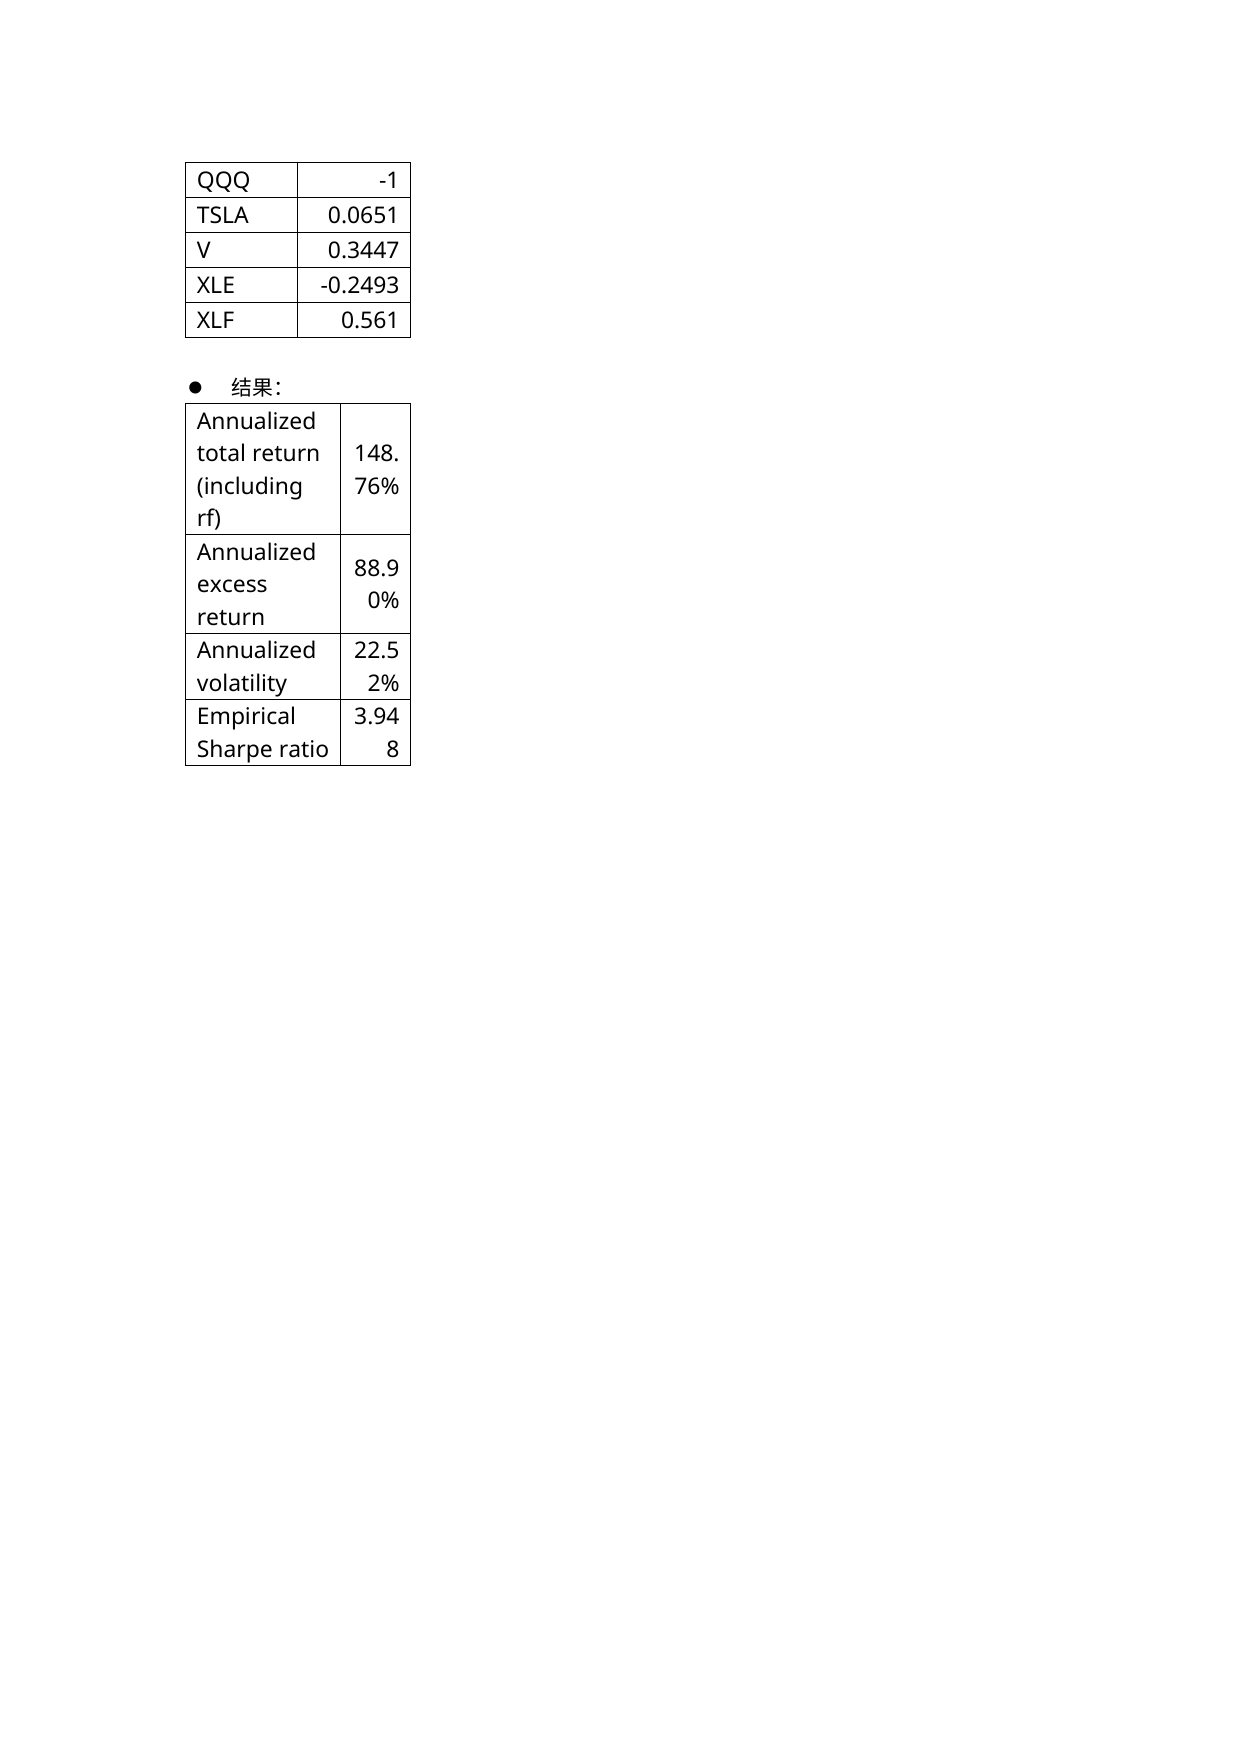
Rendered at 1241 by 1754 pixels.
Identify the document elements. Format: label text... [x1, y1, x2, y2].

table_cell XLE [186, 268, 297, 302]
table_cell Annualized volatility [186, 634, 340, 699]
table_cell V [186, 233, 297, 267]
table_cell 22.52% [341, 634, 410, 699]
table_cell Empirical Sharpe ratio [186, 700, 340, 765]
table_header Annualized total return (including rf) [186, 404, 340, 534]
table_cell XLF [186, 303, 297, 337]
table_cell 3.948 [341, 700, 410, 765]
table_cell 0.0651 [298, 198, 410, 232]
table_cell QQQ [186, 163, 297, 197]
table_cell -0.2493 [298, 268, 410, 302]
table_cell TSLA [186, 198, 297, 232]
list 结果： [187, 371, 1053, 403]
table_cell 0.561 [298, 303, 410, 337]
table_header 148.76% [341, 404, 410, 534]
table_cell Annualized excess return [186, 535, 340, 633]
table_cell 88.90% [341, 535, 410, 633]
table_cell -1 [298, 163, 410, 197]
table_cell 0.3447 [298, 233, 410, 267]
